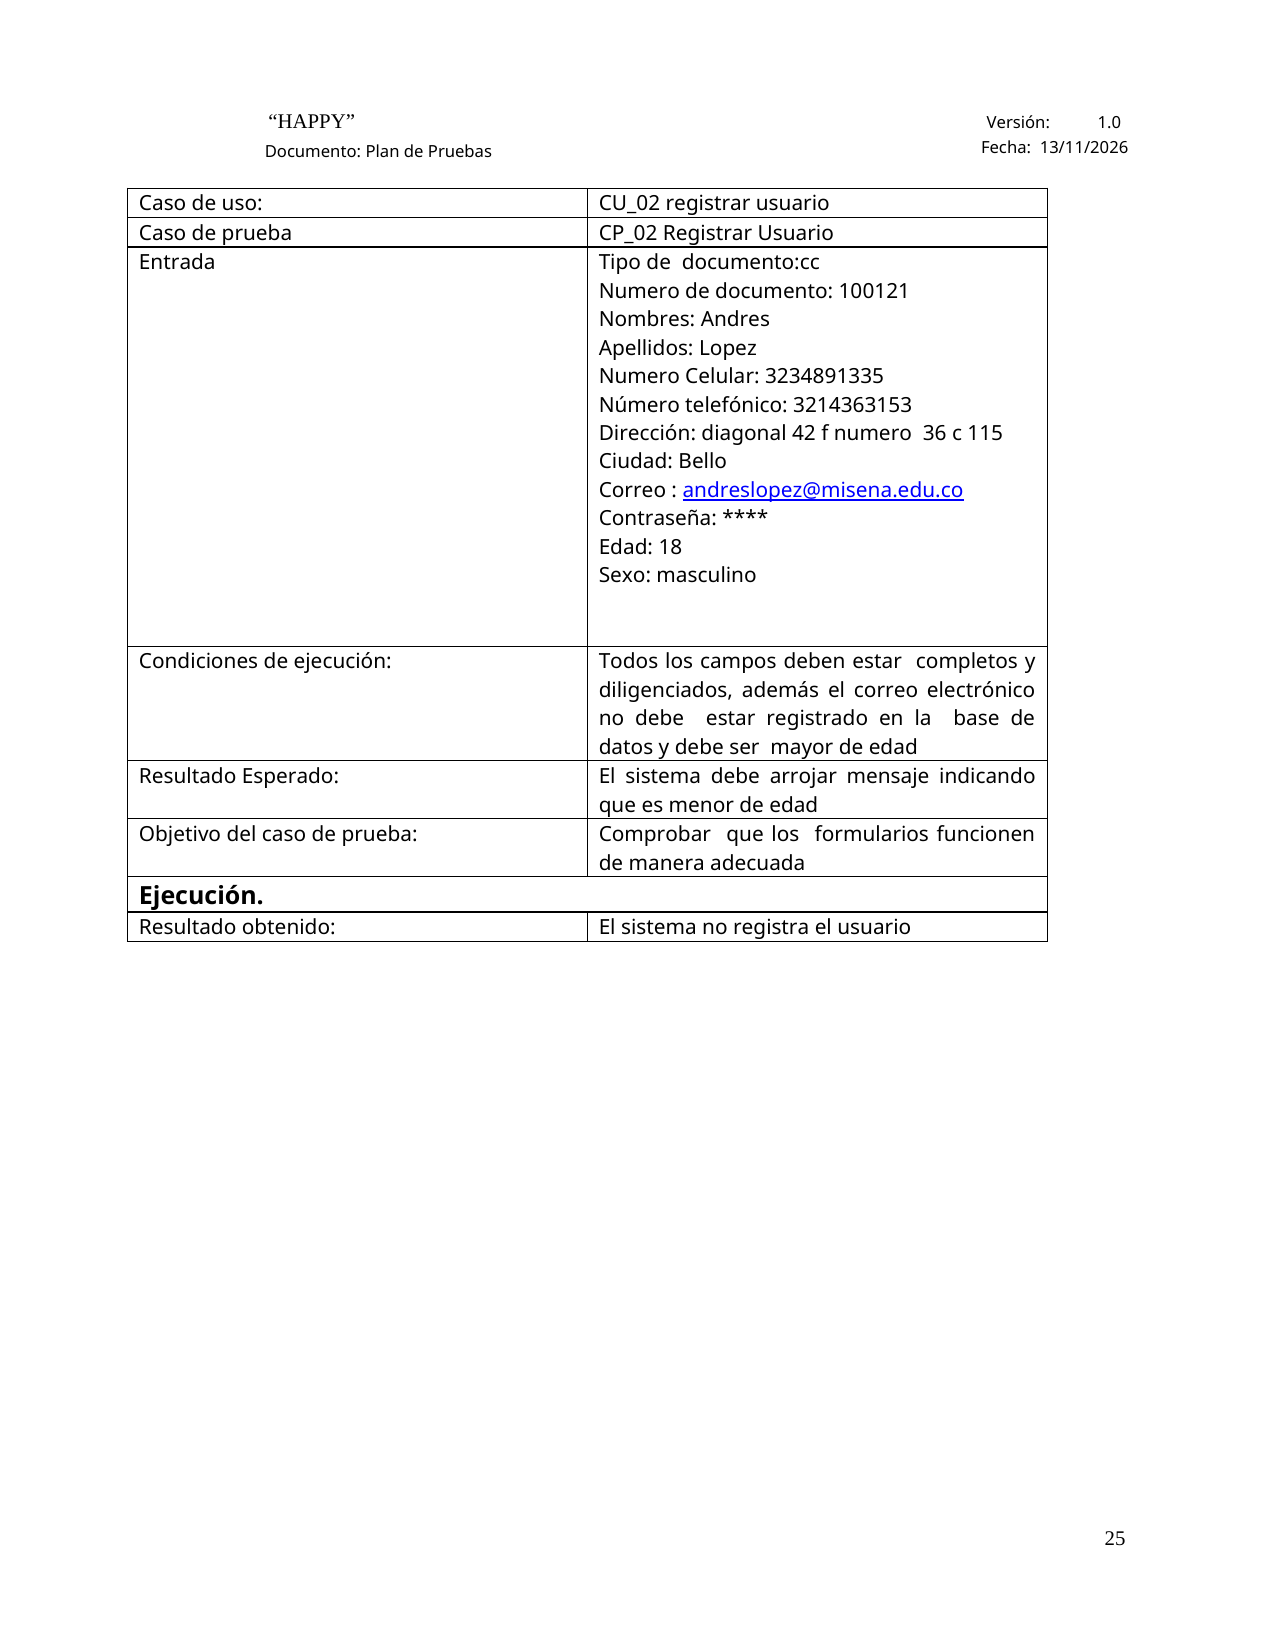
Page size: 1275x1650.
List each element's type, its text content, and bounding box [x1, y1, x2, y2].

table_cell Comprobar que los formularios funcionen de manera adecuada [588, 819, 1047, 876]
table_cell Todos los campos deben estar completos y diligenciados, además el correo electrónico no debe estar registrado en la base de datos y debe ser mayor de edad [588, 647, 1047, 760]
table_cell El sistema debe arrojar mensaje indicando que es menor de edad [588, 761, 1047, 818]
table_cell CU_02 registrar usuario [588, 189, 1047, 217]
table_cell Condiciones de ejecución: [128, 647, 587, 760]
table_cell Resultado obtenido: [128, 913, 587, 941]
table_cell Resultado Esperado: [128, 761, 587, 818]
table_cell Objetivo del caso de prueba: [128, 819, 587, 876]
table_cell Tipo de documento:cc Numero de documento: 100121 Nombres: Andres Apellidos: Lopez Numero Celular: 3234891335 Número telefónico: 3214363153 Dirección: diagonal 42 f numero 36 c 115 Ciudad: Bello Correo : andreslopez@misena.edu.co Contraseña: **** Edad: 18 Sexo: masculino [588, 248, 1047, 646]
table_cell El sistema no registra el usuario [588, 913, 1047, 941]
table_cell Ejecución. [128, 877, 1047, 911]
table_cell Caso de uso: [128, 189, 587, 217]
table_cell Entrada [128, 248, 587, 646]
table_cell CP_02 Registrar Usuario [588, 218, 1047, 246]
table_cell Caso de prueba [128, 218, 587, 246]
